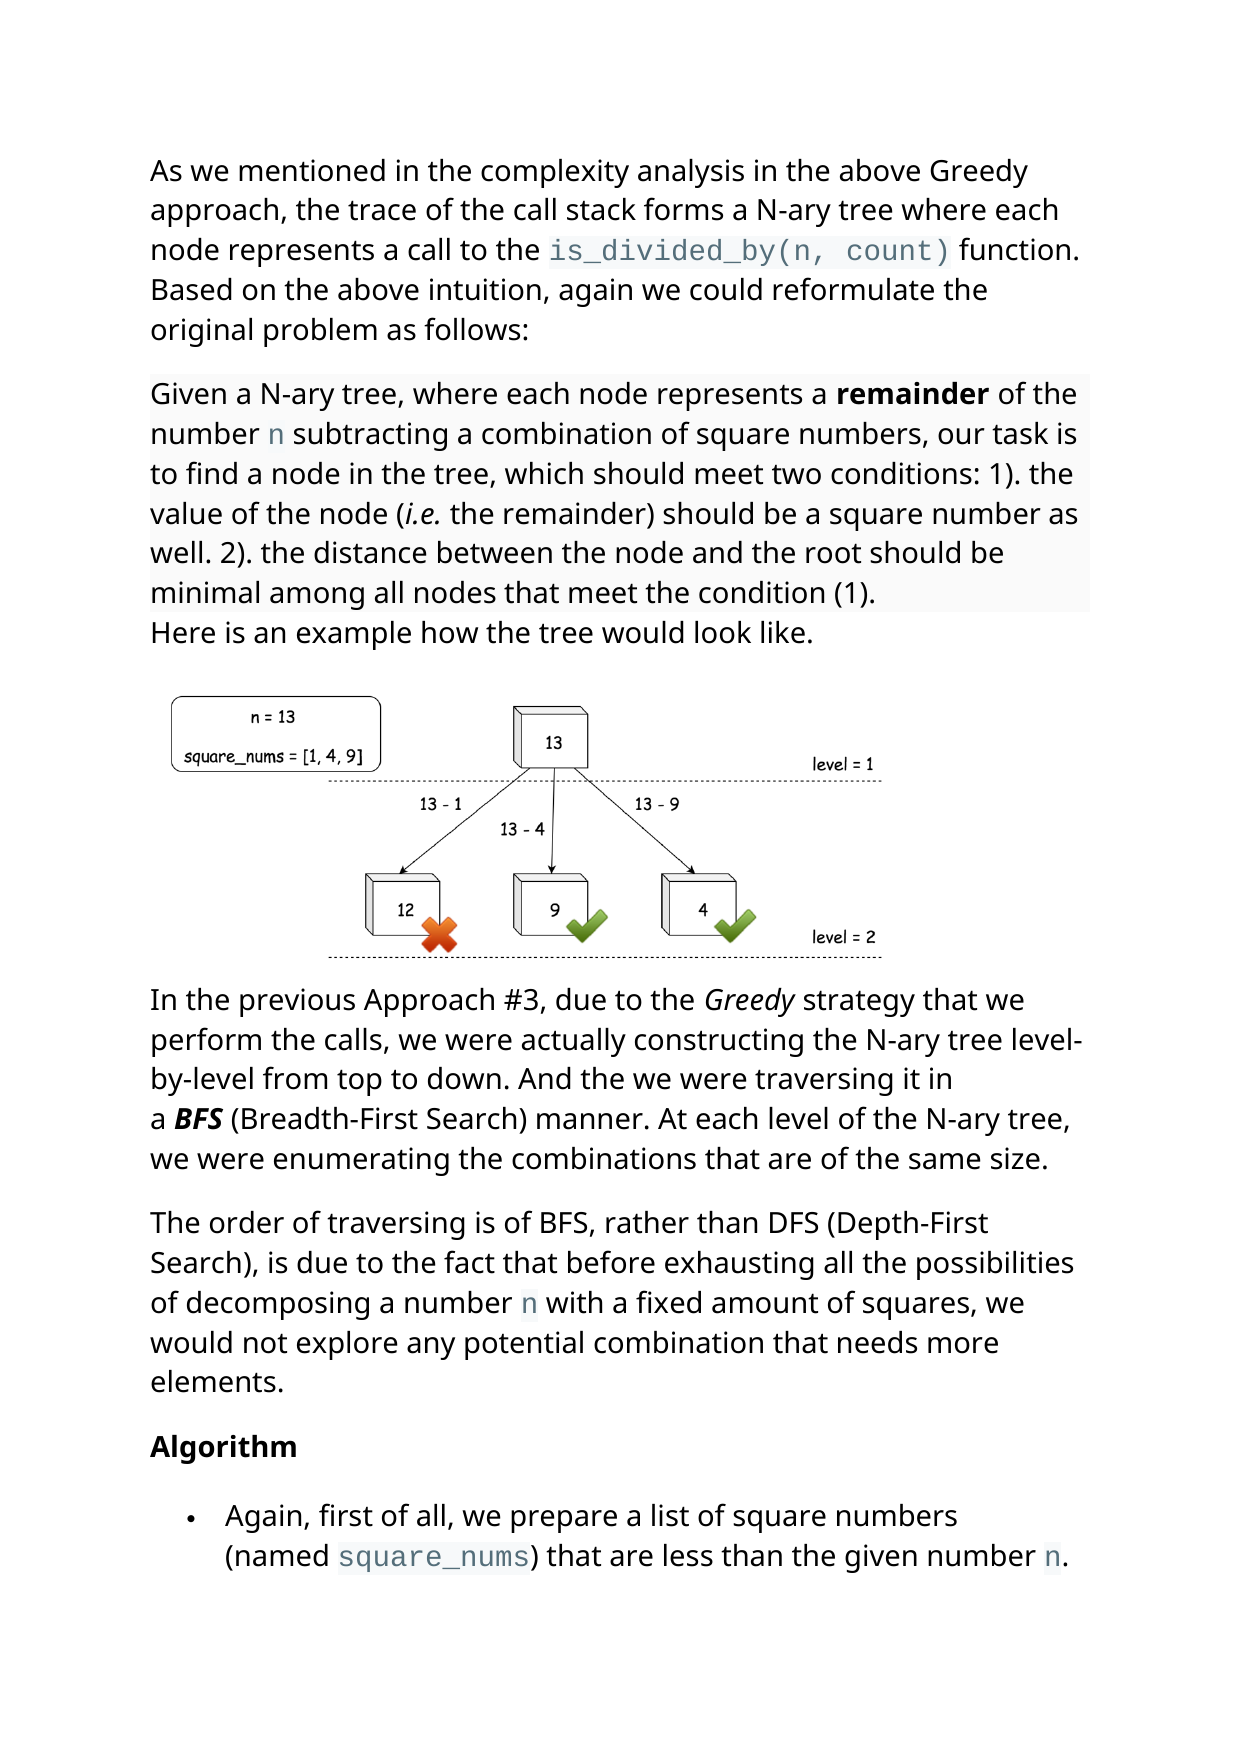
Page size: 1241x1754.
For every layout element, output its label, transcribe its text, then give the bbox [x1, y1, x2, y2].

list Again, first of all, we prepare a list of square numbers (named square_nums) that are less than the given number n. [187, 1495, 1090, 1575]
text The order of traversing is of BFS, rather than DFS (Depth-First Search), is due to the fact that before exhausting all the possibilities of decomposing a number n with a fixed amount of squares, we would not explore any potential combination that needs more elements. [150, 1203, 1090, 1401]
text Here is an example how the tree would look like. [150, 612, 1090, 652]
picture [150, 676, 926, 980]
text In the previous Approach #3, due to the Greedy strategy that we perform the calls, we were actually constructing the N-ary tree level-by-level from top to down. And the we were traversing it in a BFS (Breadth-First Search) manner. At each level of the N-ary tree, we were enumerating the combinations that are of the same size. [150, 979, 1090, 1178]
text Given a N-ary tree, where each node represents a remainder of the number n subtracting a combination of square numbers, our task is to find a node in the tree, which should meet two conditions: 1). the value of the node (i.e. the remainder) should be a square number as well. 2). the distance between the node and the root should be minimal among all nodes that meet the condition (1). [150, 374, 1090, 612]
text Algorithm [150, 1426, 1090, 1466]
text As we mentioned in the complexity analysis in the above Greedy approach, the trace of the call stack forms a N-ary tree where each node represents a call to the is_divided_by(n, count) function. Based on the above intuition, again we could reformulate the original problem as follows: [150, 150, 1090, 349]
